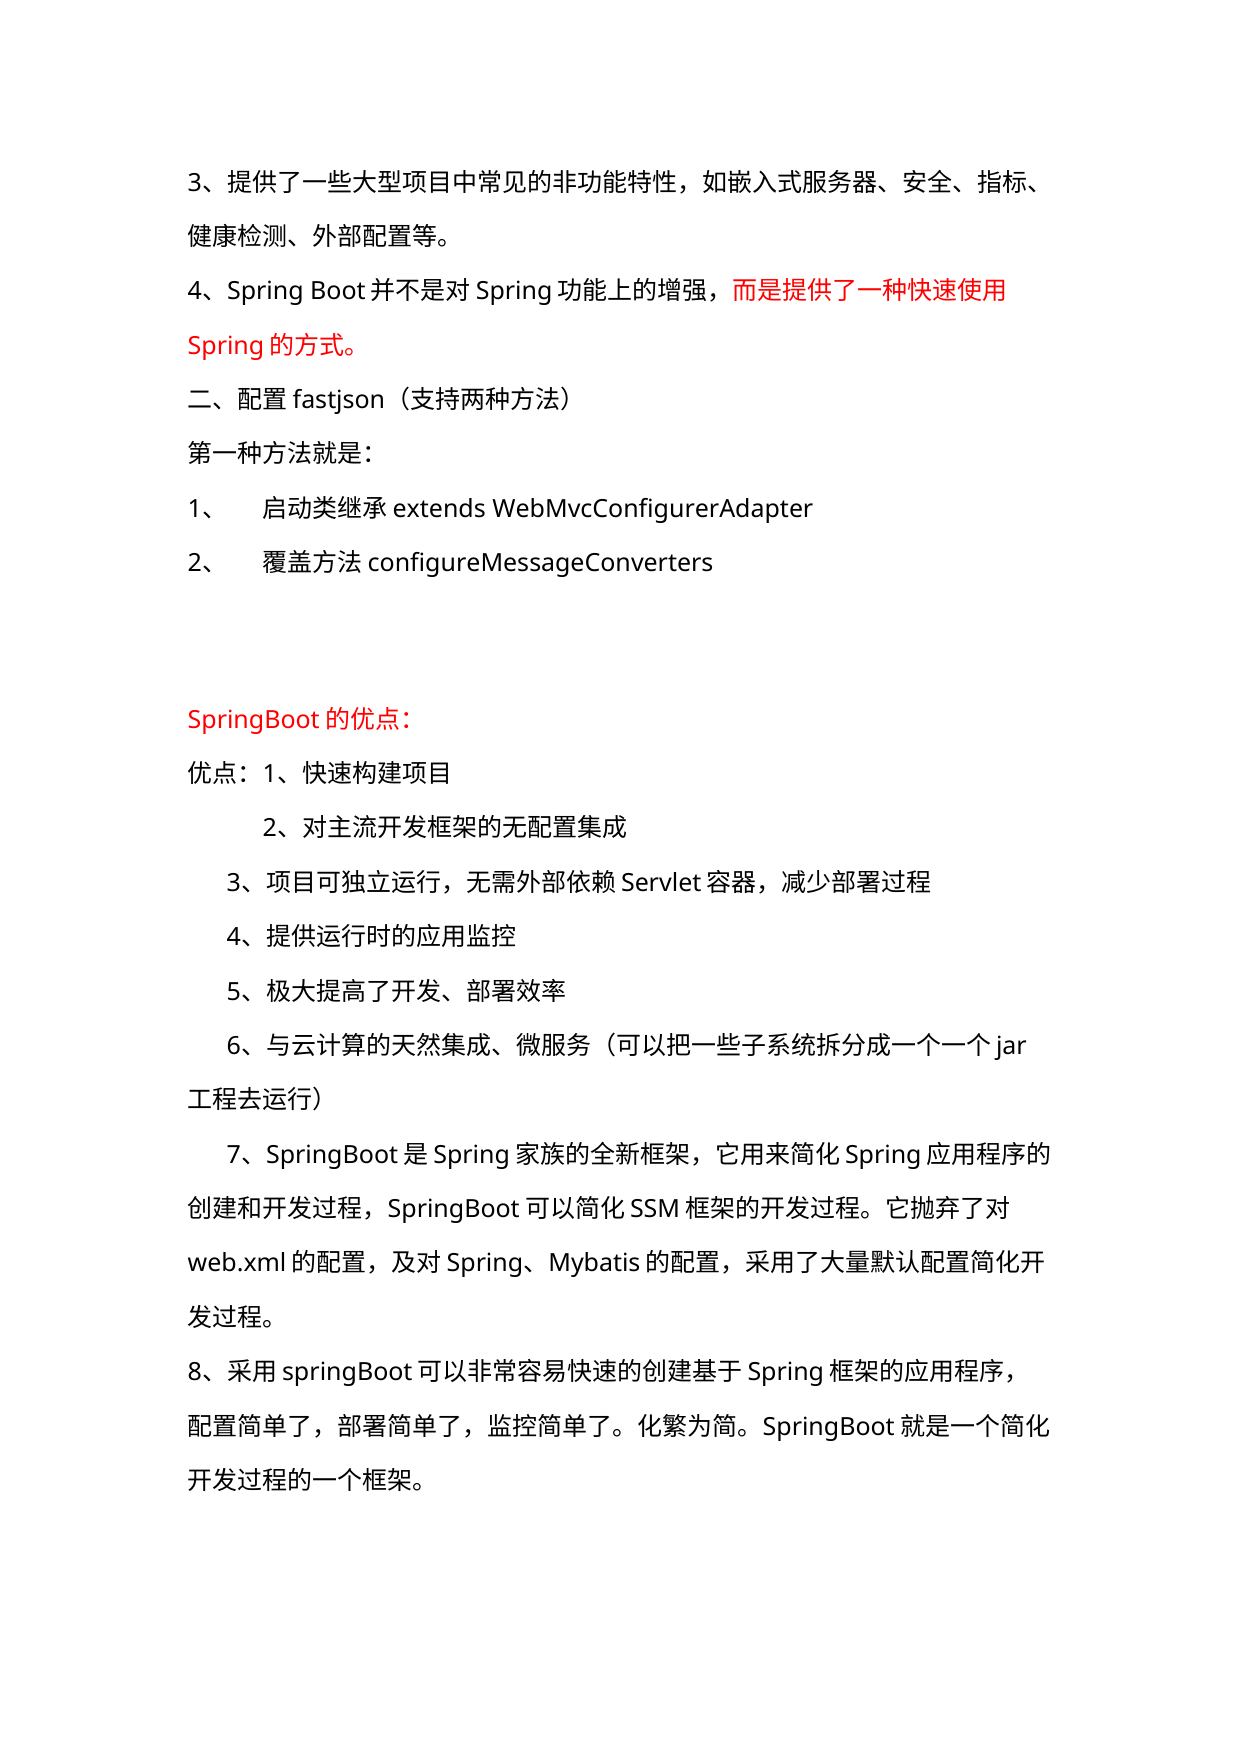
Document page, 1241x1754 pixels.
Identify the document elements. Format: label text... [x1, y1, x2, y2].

text 6、与云计算的天然集成、微服务（可以把一些子系统拆分成一个一个jar工程去运行） [187, 1025, 1053, 1116]
text 4、提供运行时的应用监控 [187, 917, 1053, 953]
text SpringBoot的优点： [187, 699, 1053, 735]
text 8、采用springBoot可以非常容易快速的创建基于Spring框架的应用程序，配置简单了，部署简单了，监控简单了。化繁为简。SpringBoot就是一个简化开发过程的一个框架。 [187, 1352, 1053, 1497]
text 7、SpringBoot是Spring家族的全新框架，它用来简化Spring应用程序的创建和开发过程，SpringBoot可以简化SSM框架的开发过程。它抛弃了对web.xml的配置，及对Spring、Mybatis的配置，采用了大量默认配置简化开发过程。 [187, 1134, 1053, 1333]
text 5、极大提高了开发、部署效率 [187, 971, 1053, 1007]
text 3、项目可独立运行，无需外部依赖Servlet容器，减少部署过程 [187, 862, 1053, 898]
text 3、提供了一些大型项目中常见的非功能特性，如嵌入式服务器、安全、指标、健康检测、外部配置等。 [187, 162, 1053, 253]
list 启动类继承extends WebMvcConfigurerAdapter [187, 488, 1053, 524]
text 第一种方法就是： [187, 434, 1053, 470]
text 4、Spring Boot并不是对Spring功能上的增强，而是提供了一种快速使用Spring的方式。 [187, 271, 1053, 361]
text 2、对主流开发框架的无配置集成 [187, 808, 1053, 844]
text 二、配置fastjson（支持两种方法） [187, 379, 1053, 416]
text 优点：1、快速构建项目 [187, 753, 1053, 790]
list 覆盖方法configureMessageConverters [187, 543, 1053, 579]
